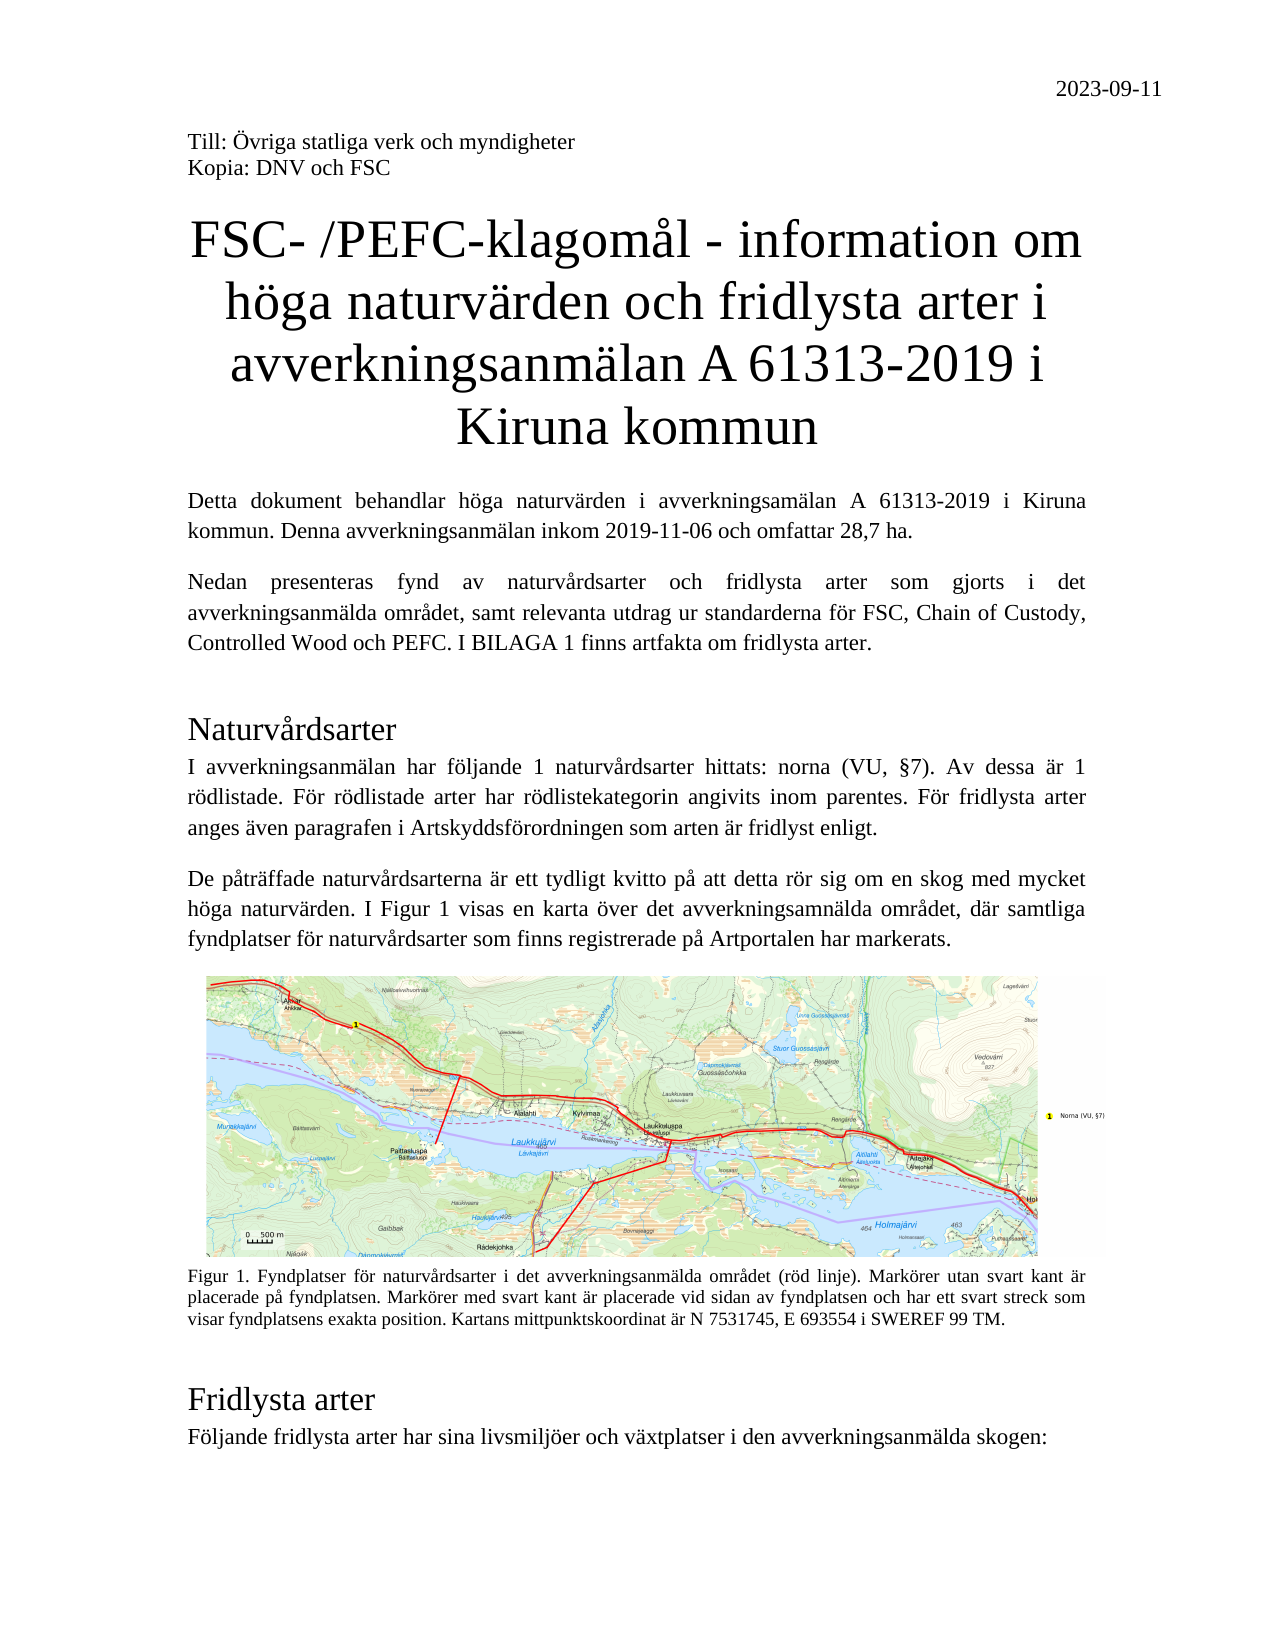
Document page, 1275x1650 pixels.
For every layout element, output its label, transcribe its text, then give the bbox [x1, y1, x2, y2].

text De påträffade naturvårdsarterna är ett tydligt kvitto på att detta rör sig om en skog med mycket höga naturvärden. I Figur 1 visas en karta över det avverkningsamnälda området, där samtliga fyndplatser för naturvårdsarter som finns registrerade på Artportalen har markerats. [187, 864, 1087, 951]
picture [206, 976, 1107, 1257]
text Detta dokument behandlar höga naturvärden i avverkningsamälan A 61313-2019 i Kiruna kommun. Denna avverkningsanmälan inkom 2019-11-06 och omfattar 28,7 ha. [187, 487, 1087, 544]
subtitle Fridlysta arter [187, 1379, 1087, 1417]
title FSC- /PEFC-klagomål - information om höga naturvärden och fridlysta arter i avverkningsanmälan A 61313-2019 i Kiruna kommun [187, 207, 1087, 456]
text I avverkningsanmälan har följande 1 naturvårdsarter hittats: norna (VU, §7). Av dessa är 1 rödlistade. För rödlistade arter har rödlistekategorin angivits inom parentes. För fridlysta arter anges även paragrafen i Artskyddsförordningen som arten är fridlyst enligt. [187, 753, 1087, 840]
subtitle Naturvårdsarter [187, 709, 1087, 747]
text Nedan presenteras fynd av naturvårdsarter och fridlysta arter som gjorts i det avverkningsanmälda området, samt relevanta utdrag ur standarderna för FSC, Chain of Custody, Controlled Wood och PEFC. I BILAGA 1 finns artfakta om fridlysta arter. [187, 568, 1087, 655]
text Figur 1. Fyndplatser för naturvårdsarter i det avverkningsanmälda området (röd linje). Markörer utan svart kant är placerade på fyndplatsen. Markörer med svart kant är placerade vid sidan av fyndplatsen och har ett svart streck som visar fyndplatsens exakta position. Kartans mittpunktskoordinat är N 7531745, E 693554 i SWEREF 99 TM. [187, 1264, 1087, 1329]
text Följande fridlysta arter har sina livsmiljöer och växtplatser i den avverkningsanmälda skogen: [187, 1423, 1087, 1449]
